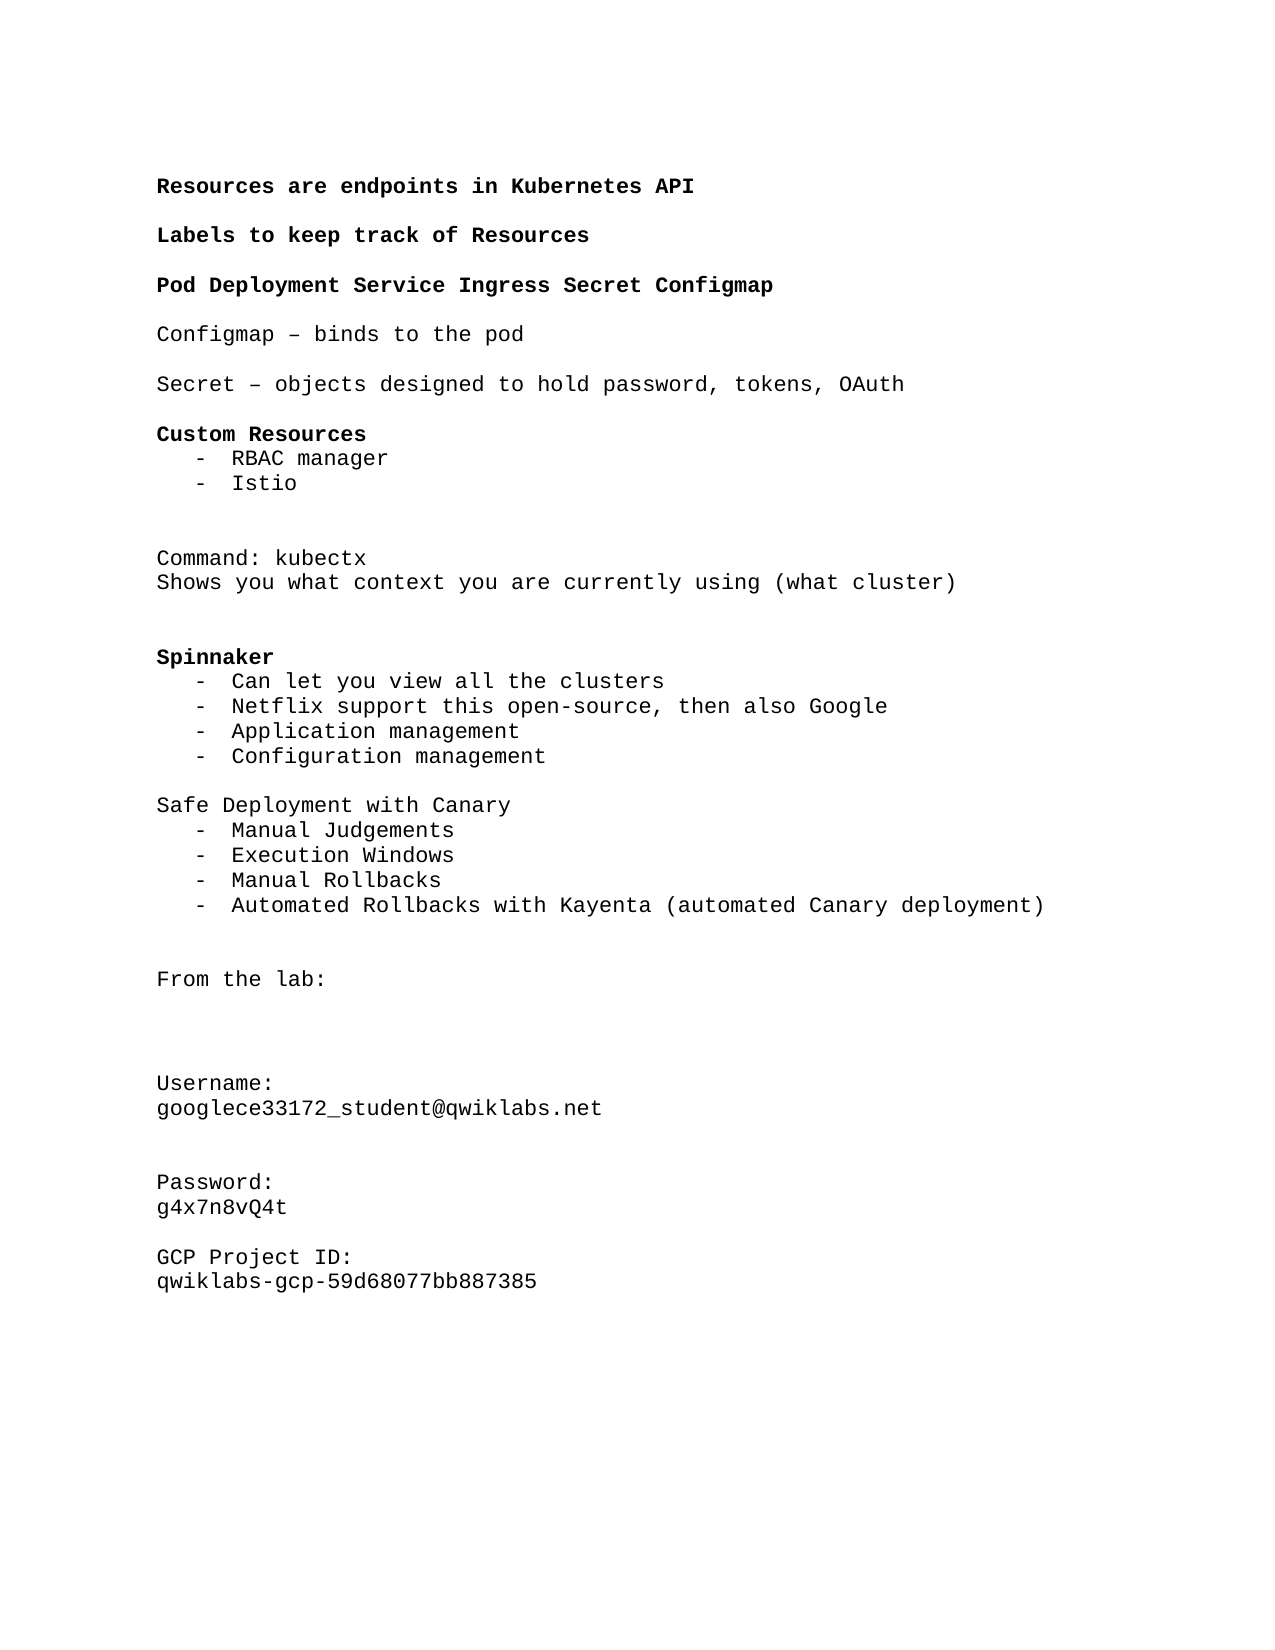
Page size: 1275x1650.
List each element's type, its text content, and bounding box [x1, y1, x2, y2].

text Secret – objects designed to hold password, tokens, OAuth [156, 373, 1118, 398]
text googlece33172_student@qwiklabs.net [156, 1097, 1118, 1122]
list Application management [194, 720, 1118, 745]
text Spinnaker [156, 646, 1118, 671]
list Configuration management [194, 745, 1118, 770]
text From the lab: [156, 968, 1118, 993]
list Execution Windows [194, 844, 1118, 869]
text Shows you what context you are currently using (what cluster) [156, 571, 1118, 596]
text Password: [156, 1171, 1118, 1196]
list Can let you view all the clusters [194, 671, 1118, 695]
list Manual Rollbacks [194, 869, 1118, 894]
text qwiklabs-gcp-59d68077bb887385 [156, 1271, 1118, 1295]
text Labels to keep track of Resources [156, 224, 1118, 249]
text Command: kubectx [156, 547, 1118, 571]
list Automated Rollbacks with Kayenta (automated Canary deployment) [194, 894, 1118, 918]
text GCP Project ID: [156, 1246, 1118, 1271]
text Pod Deployment Service Ingress Secret Configmap [156, 274, 1118, 299]
list Istio [194, 472, 1118, 497]
list Netflix support this open-source, then also Google [194, 695, 1118, 720]
text Username: [156, 1072, 1118, 1097]
list RBAC manager [194, 447, 1118, 472]
text Safe Deployment with Canary [156, 794, 1118, 819]
list Manual Judgements [194, 819, 1118, 844]
text Resources are endpoints in Kubernetes API [156, 175, 1118, 199]
text g4x7n8vQ4t [156, 1196, 1118, 1221]
text Custom Resources [156, 423, 1118, 447]
text Configmap – binds to the pod [156, 323, 1118, 348]
